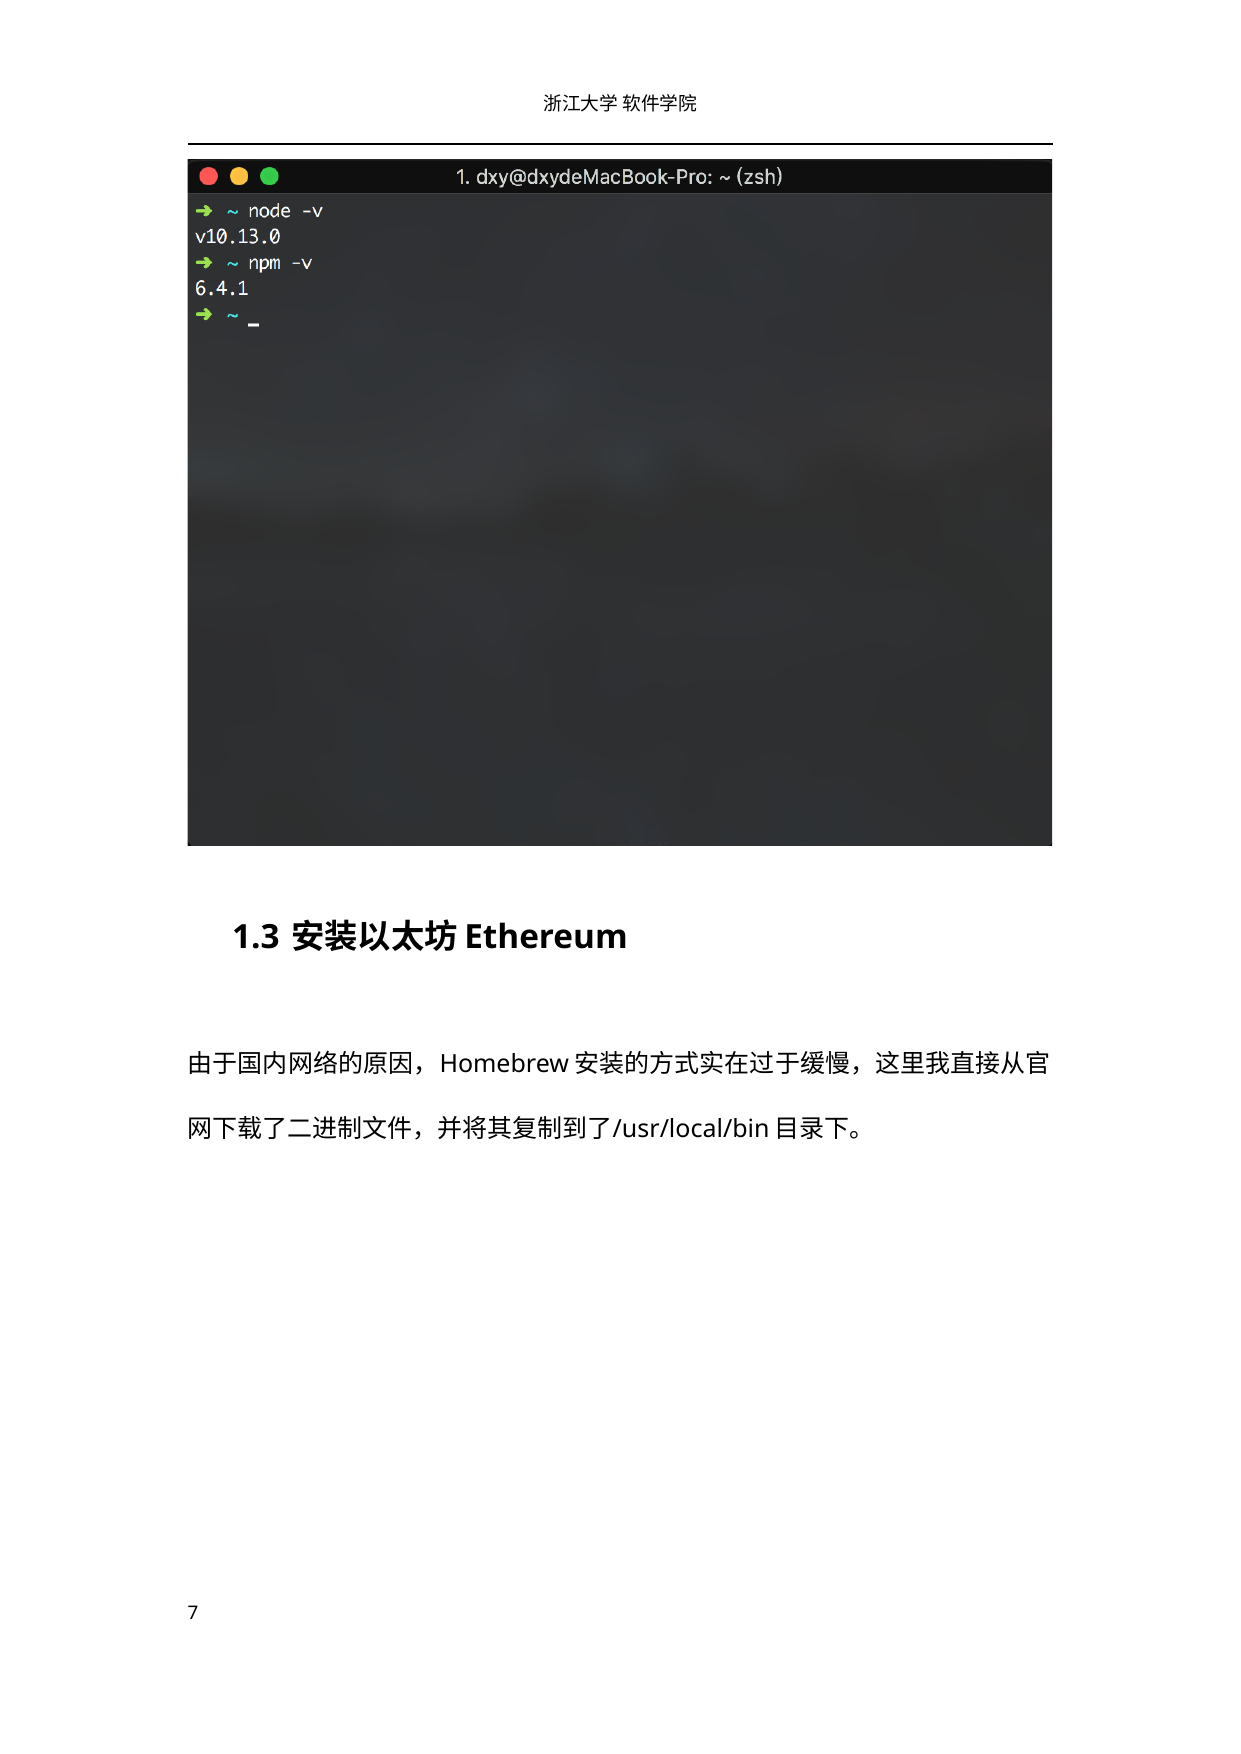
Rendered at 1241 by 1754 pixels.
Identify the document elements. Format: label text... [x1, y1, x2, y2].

text 由于国内网络的原因，Homebrew安装的方式实在过于缓慢，这里我直接从官网下载了二进制文件，并将其复制到了/usr/local/bin目录下。 [187, 1029, 1053, 1159]
subtitle 安装以太坊Ethereum [232, 902, 1053, 967]
picture [187, 159, 1053, 846]
